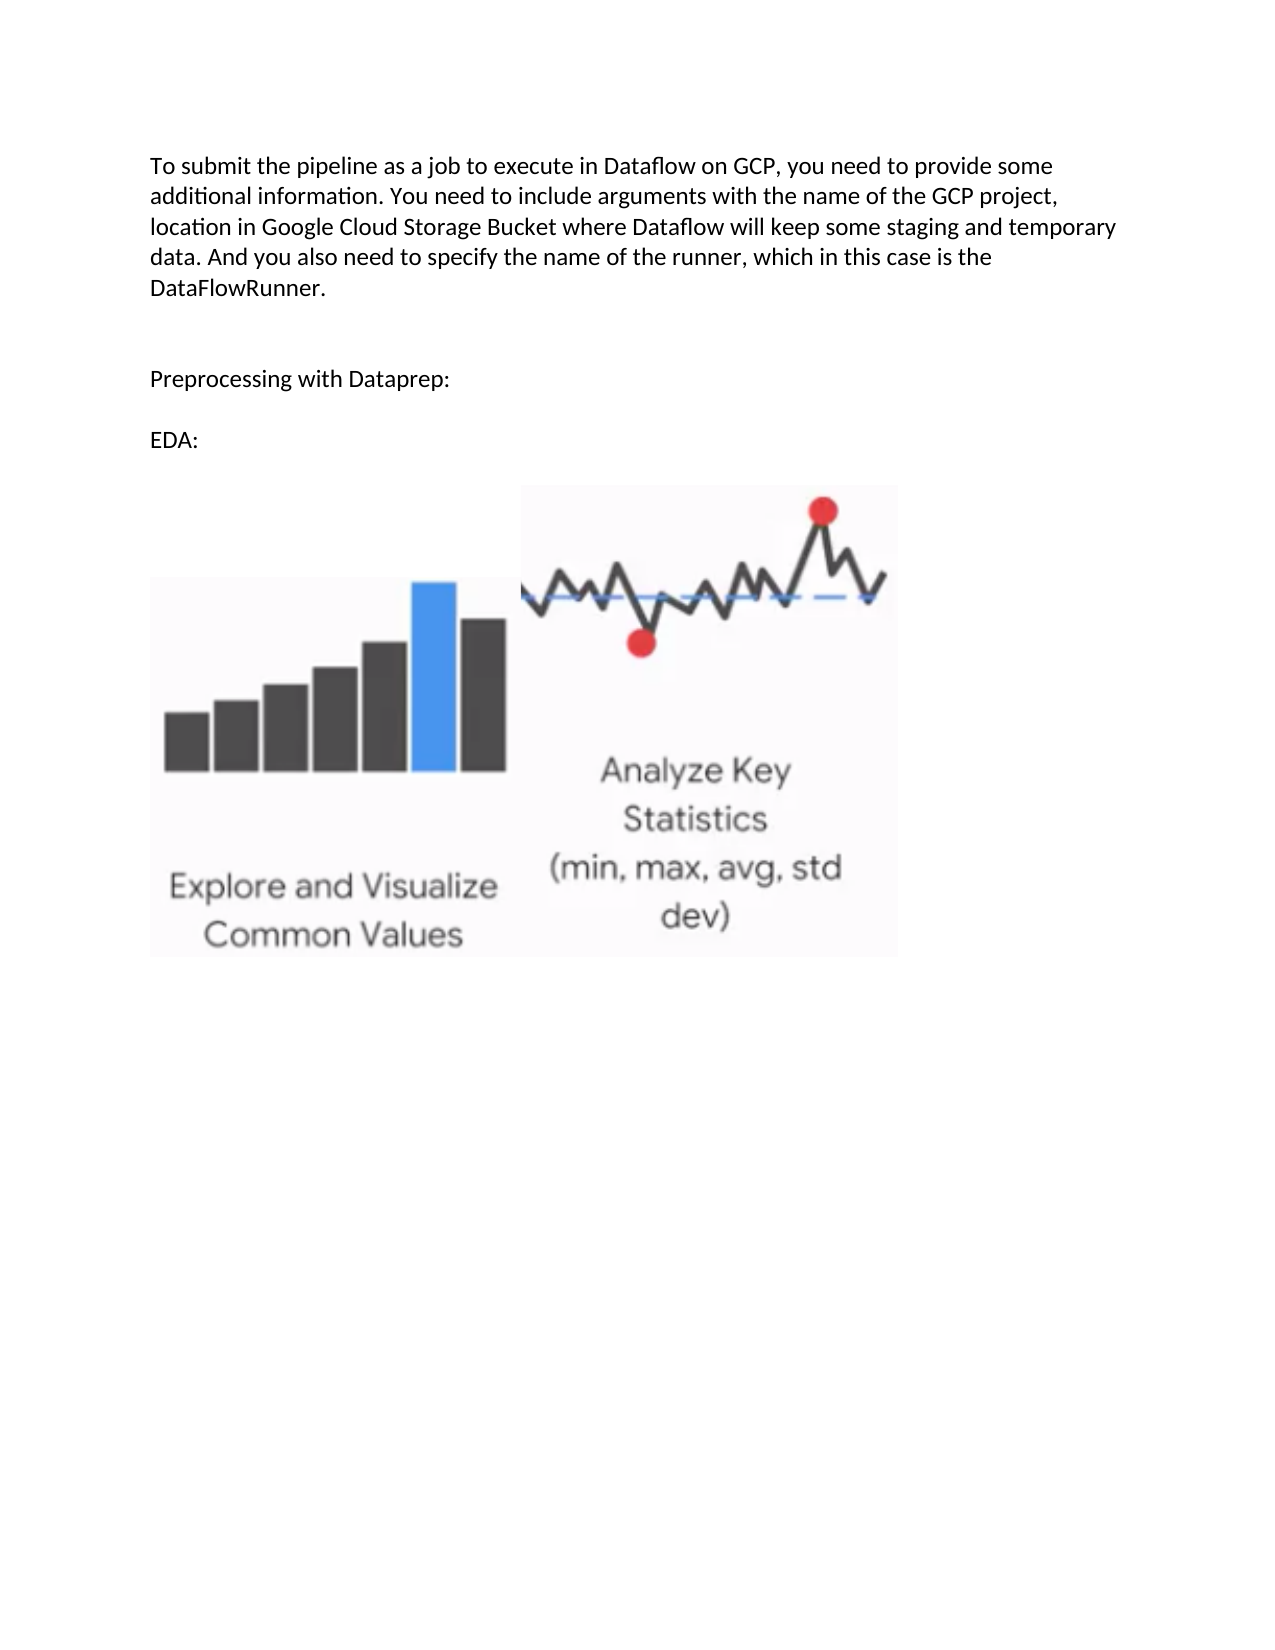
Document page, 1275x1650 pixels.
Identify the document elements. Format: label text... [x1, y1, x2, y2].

text Preprocessing with Dataprep: [150, 364, 1125, 394]
text EDA: [150, 425, 1125, 455]
text To submit the pipeline as a job to execute in Dataflow on GCP, you need to provide some additional information. You need to include arguments with the name of the GCP project, location in Google Cloud Storage Bucket where Dataflow will keep some staging and temporary data. And you also need to specify the name of the runner, which in this case is the DataFlowRunner. [150, 150, 1125, 303]
picture [150, 485, 898, 957]
